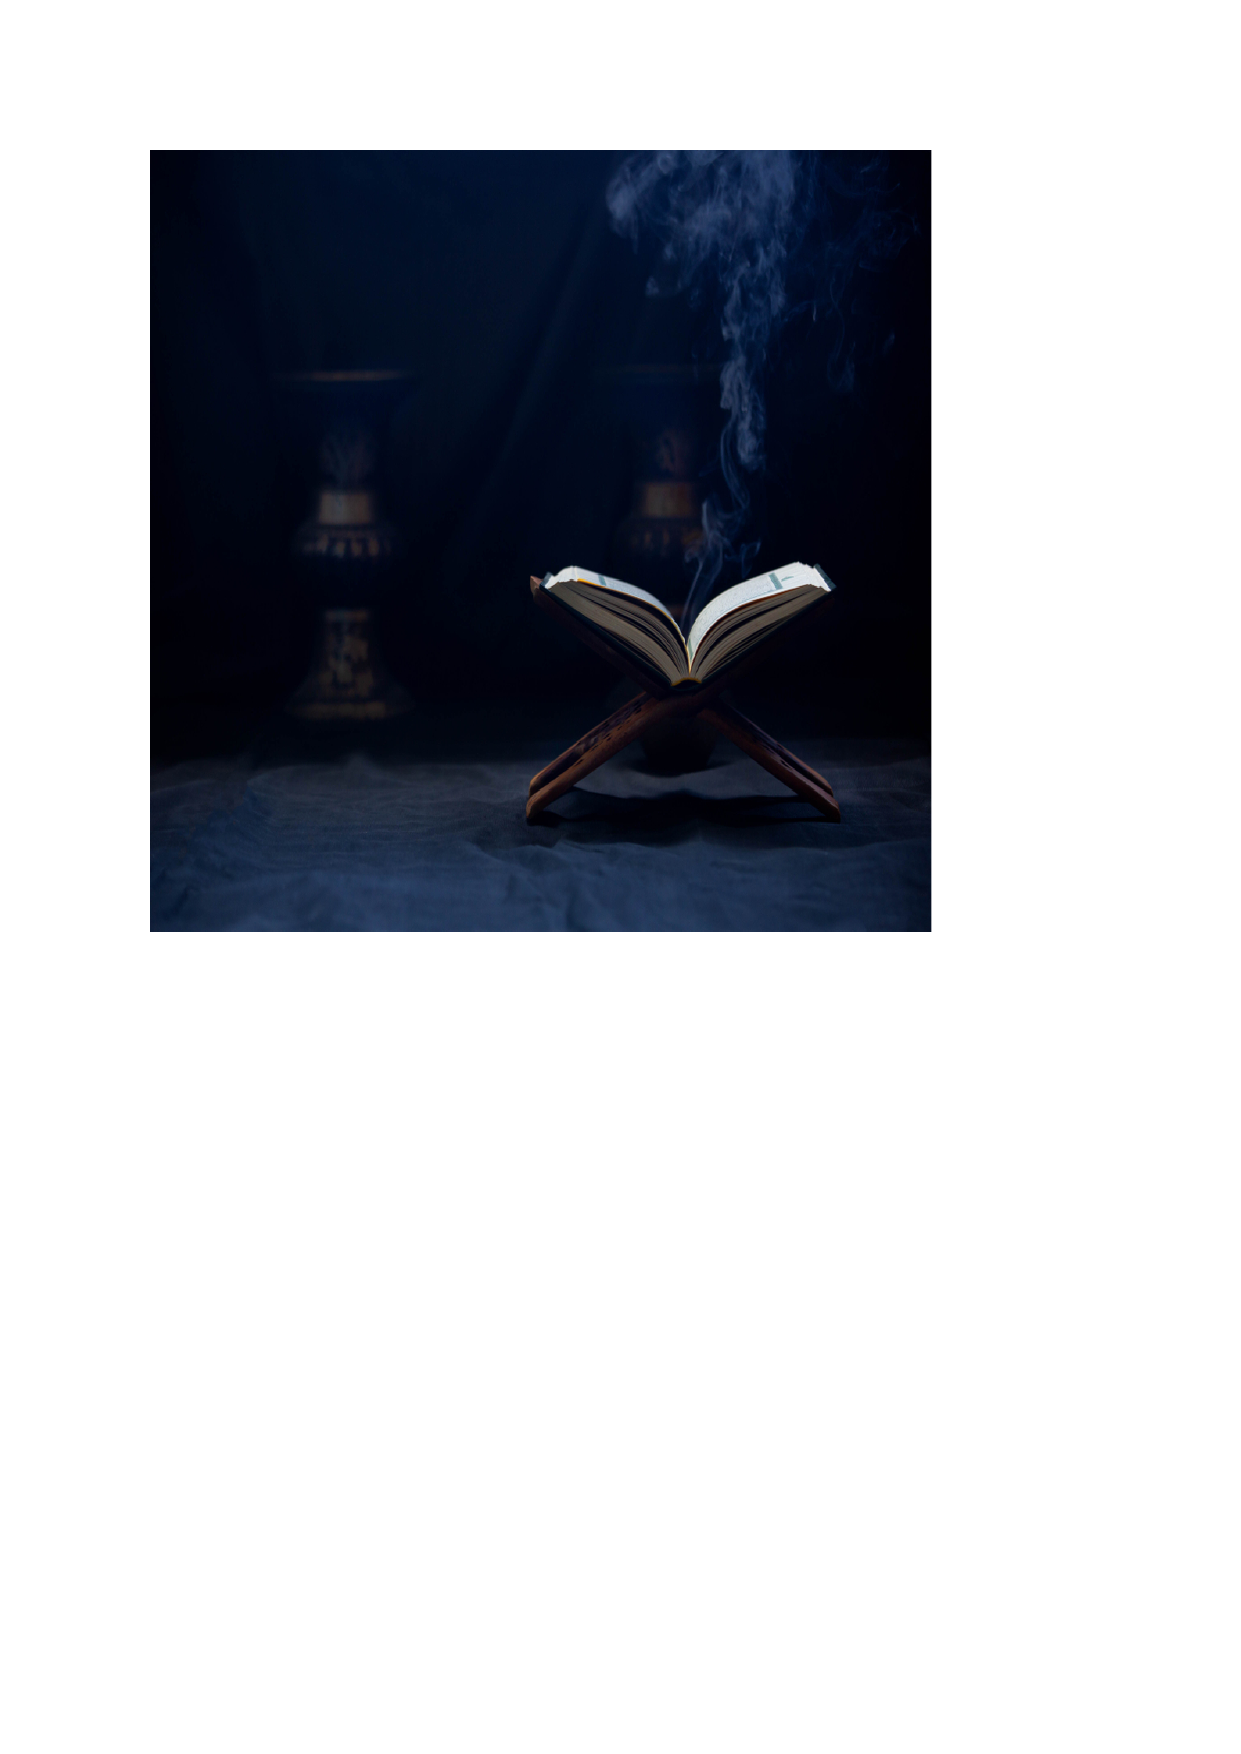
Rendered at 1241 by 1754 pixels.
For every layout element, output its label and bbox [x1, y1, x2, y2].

picture [150, 150, 932, 932]
